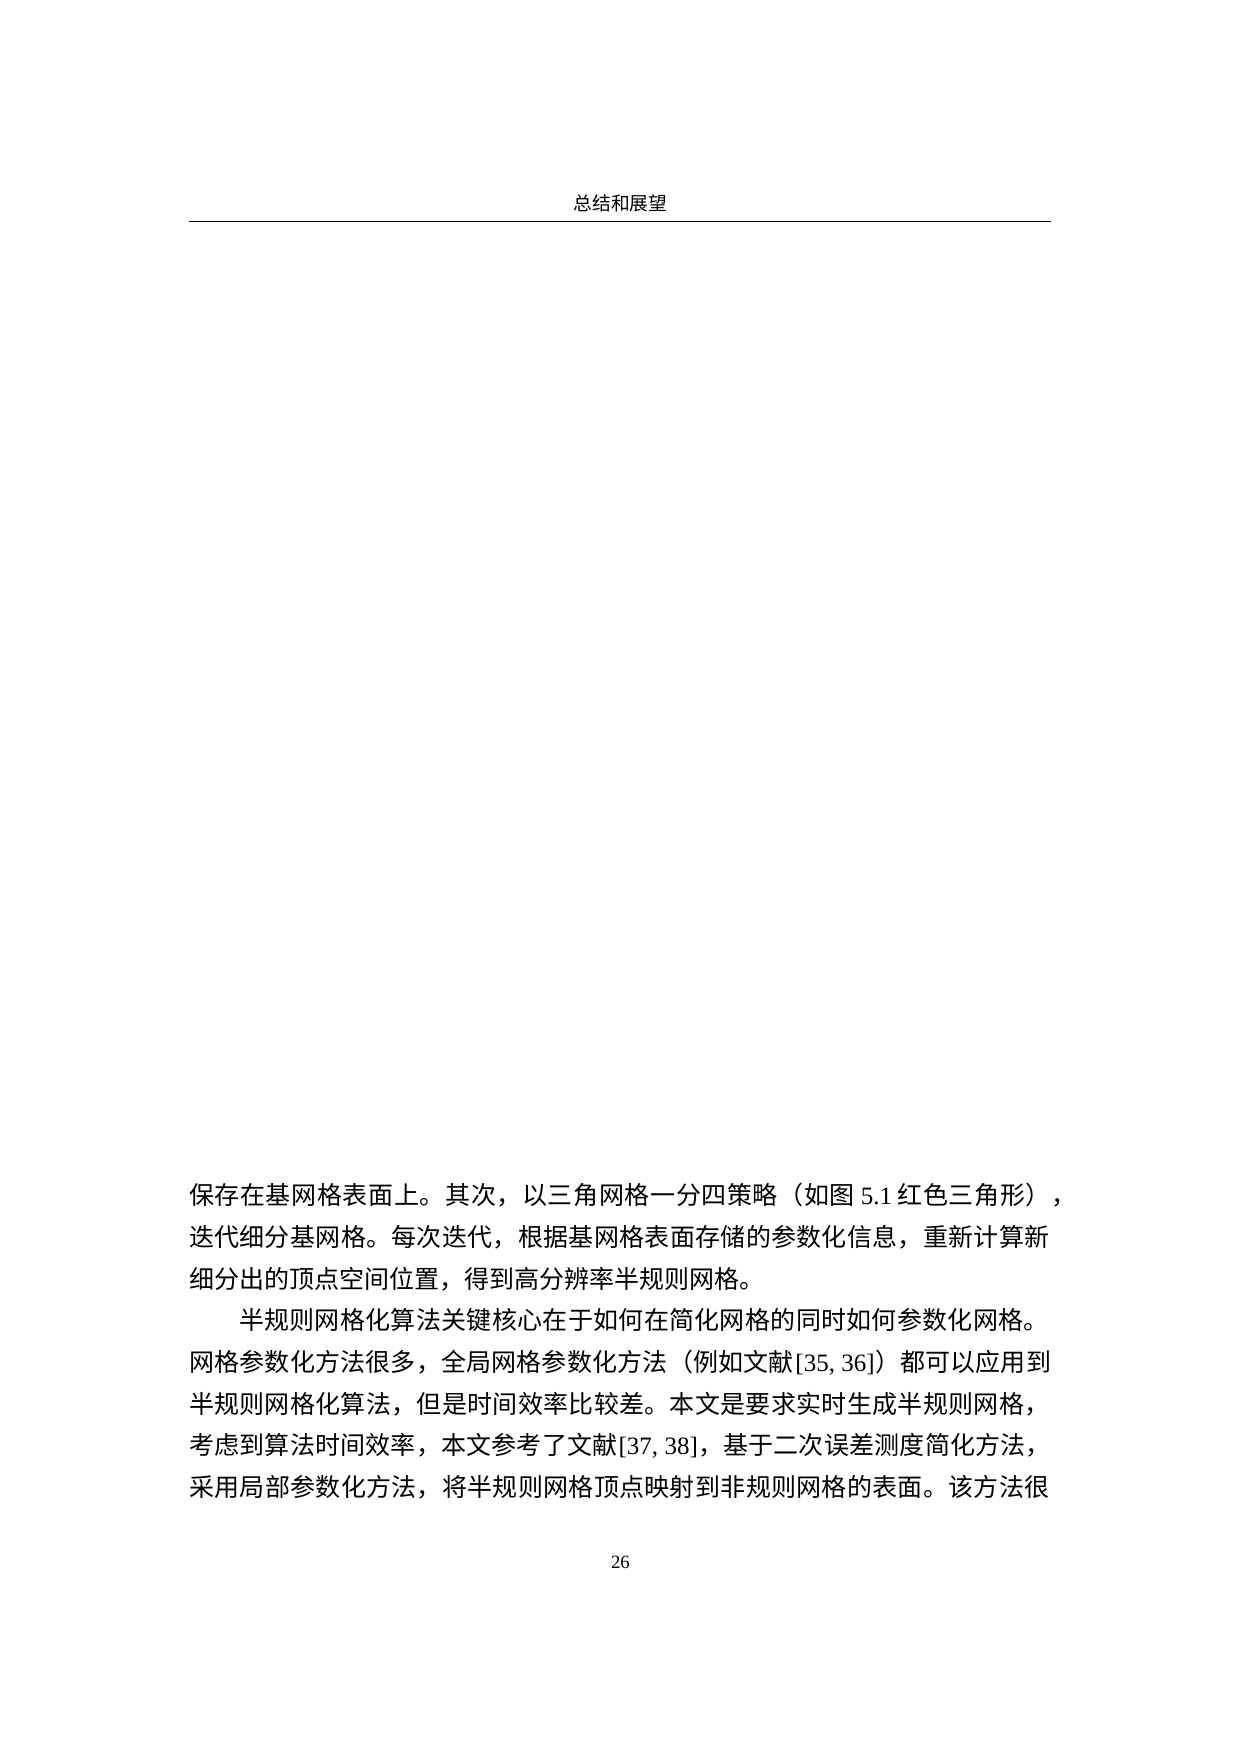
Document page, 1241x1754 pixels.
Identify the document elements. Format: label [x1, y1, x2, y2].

text [189, 1296, 1051, 1505]
text [189, 224, 1051, 1296]
